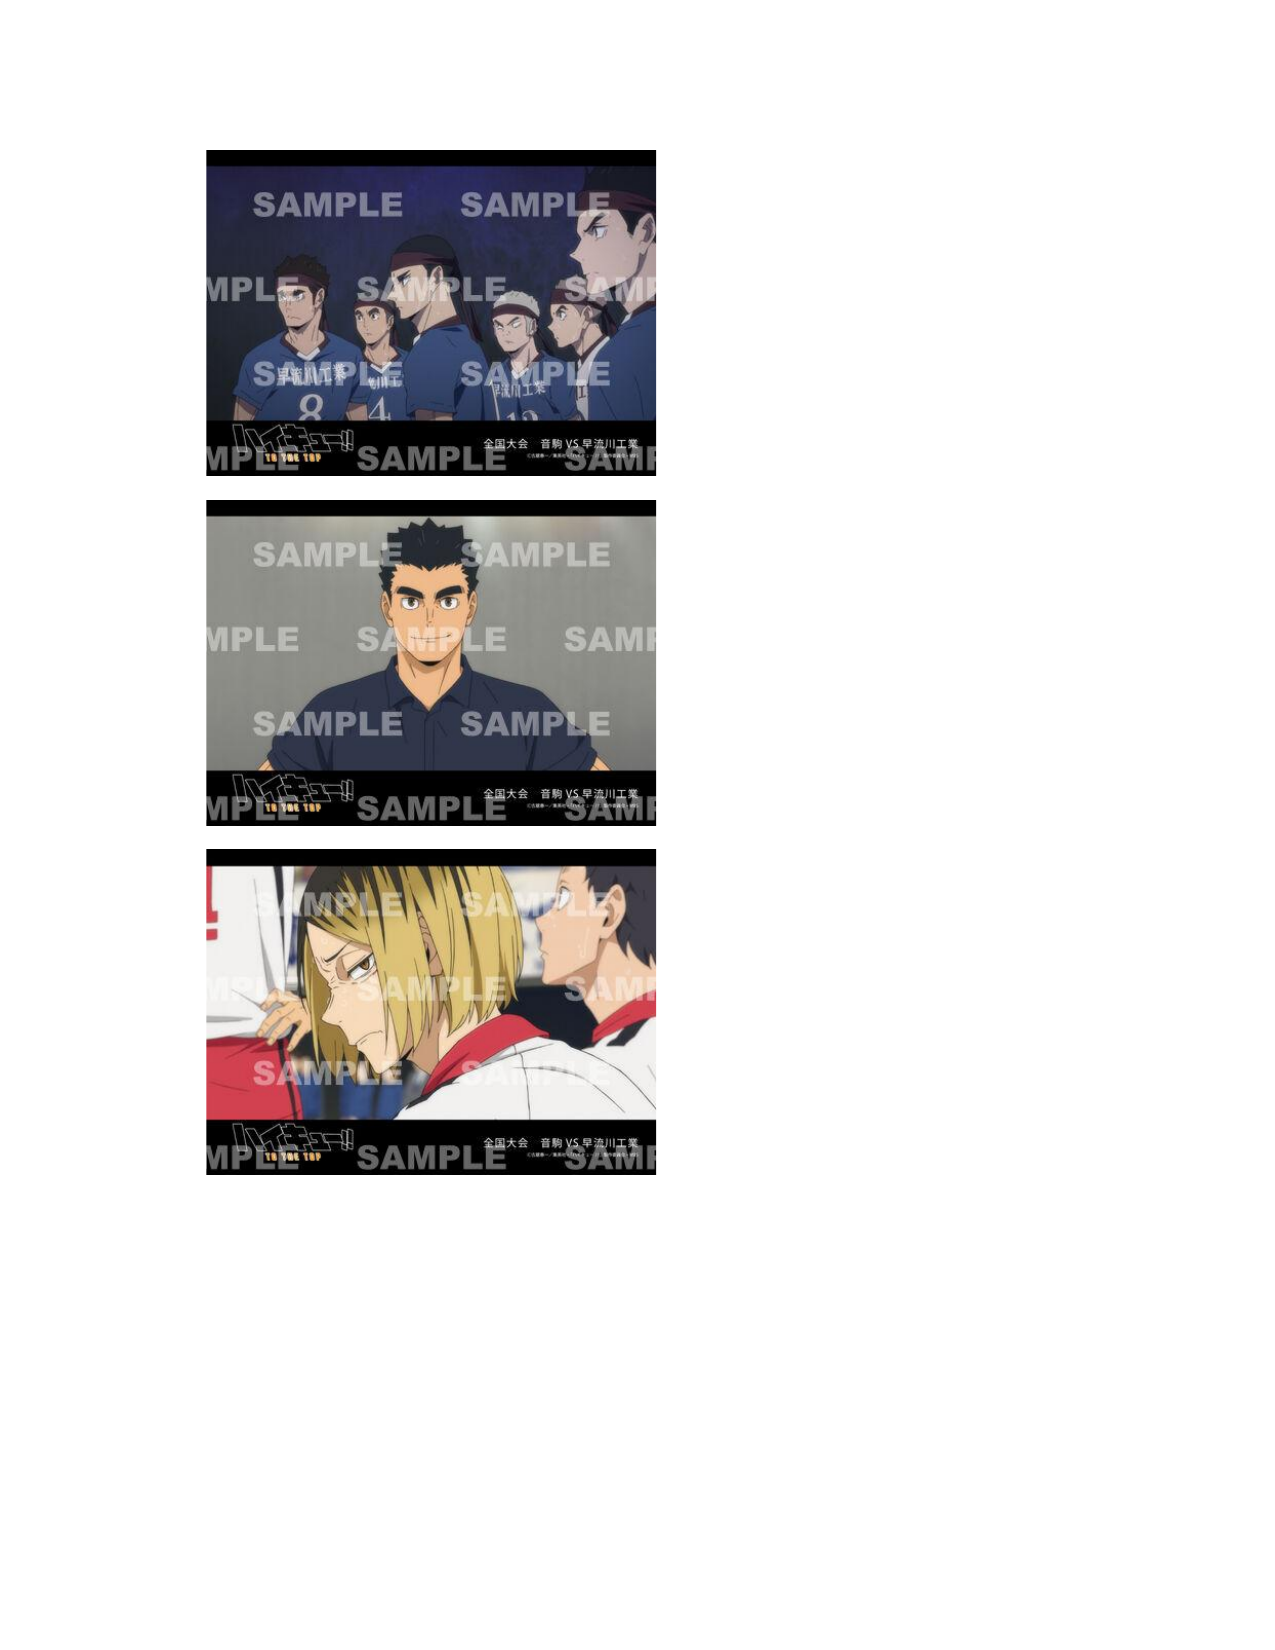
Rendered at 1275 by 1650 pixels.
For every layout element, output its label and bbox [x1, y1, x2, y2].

picture [206, 150, 657, 476]
picture [206, 849, 657, 1175]
picture [206, 500, 657, 826]
